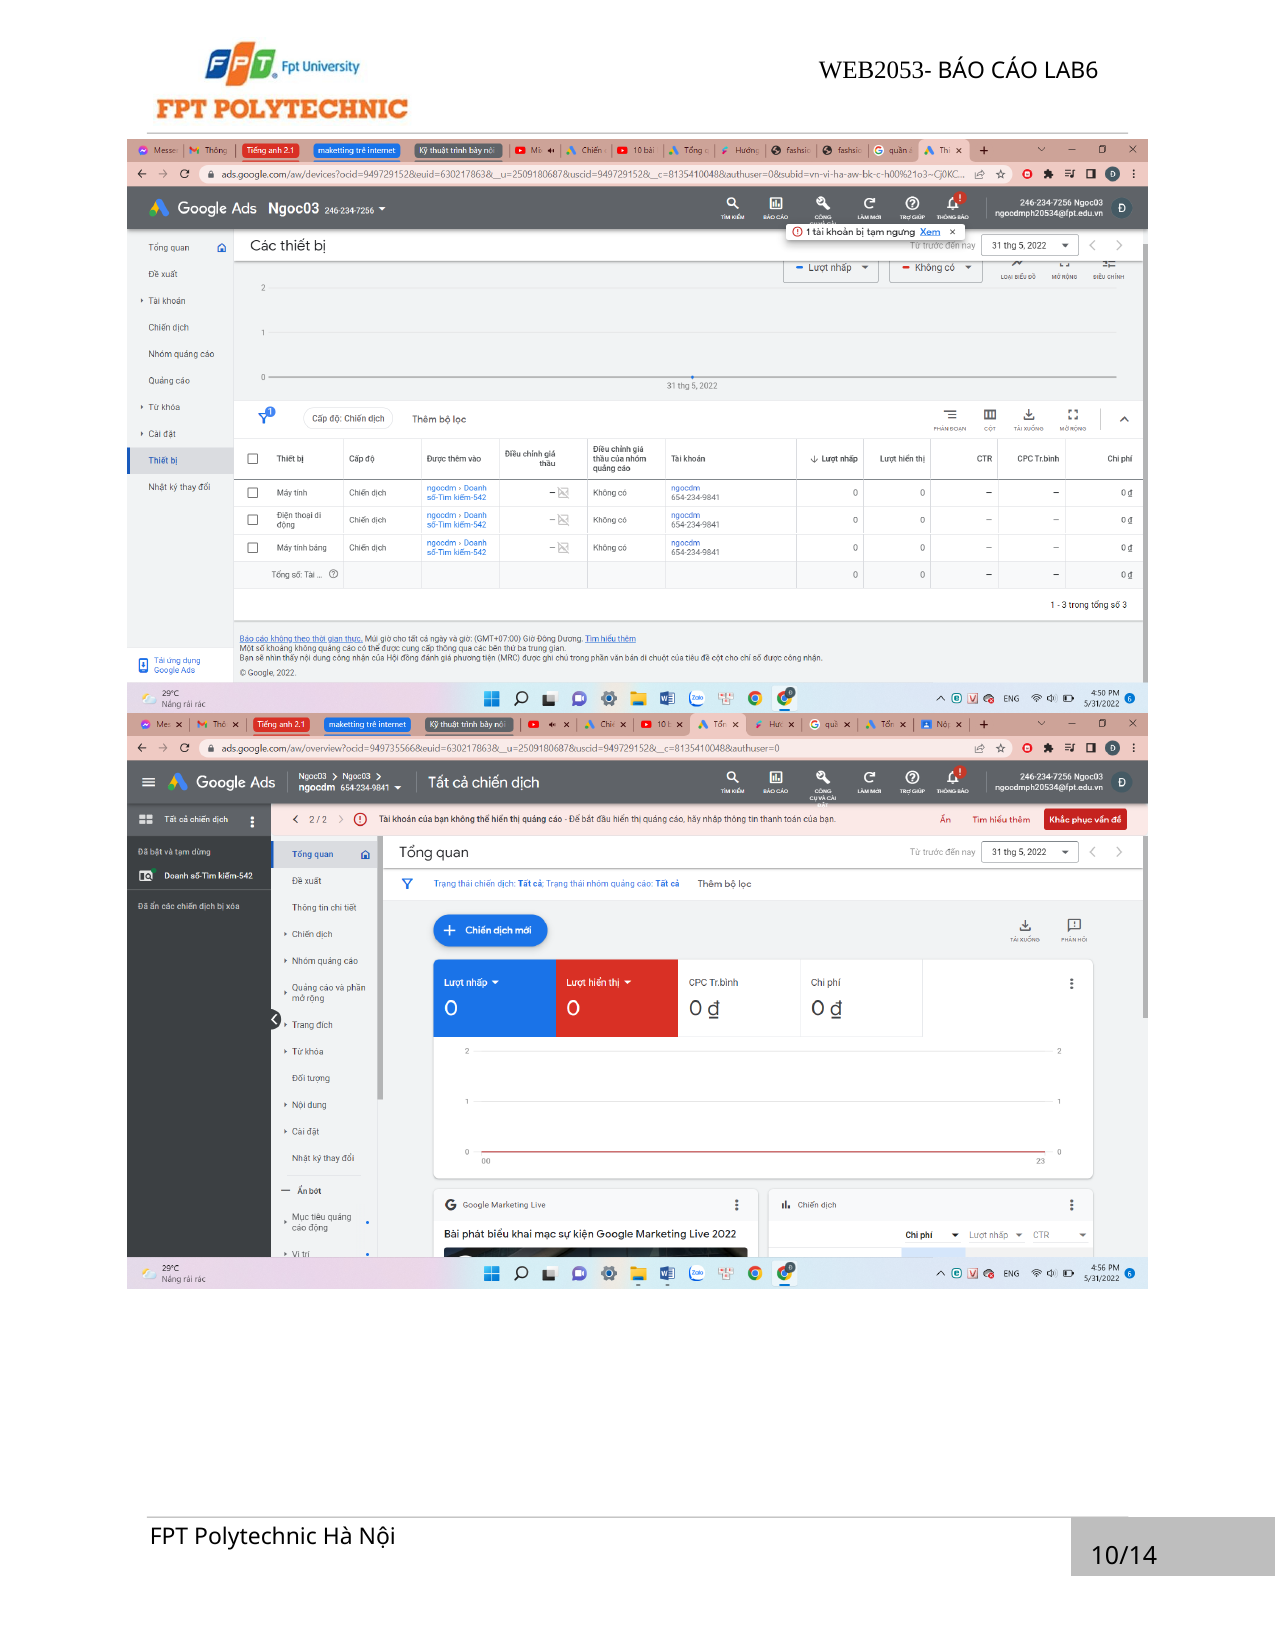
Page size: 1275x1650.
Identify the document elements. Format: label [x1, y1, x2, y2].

picture [153, 37, 412, 126]
picture [1071, 1517, 1275, 1576]
picture [127, 139, 1148, 1289]
